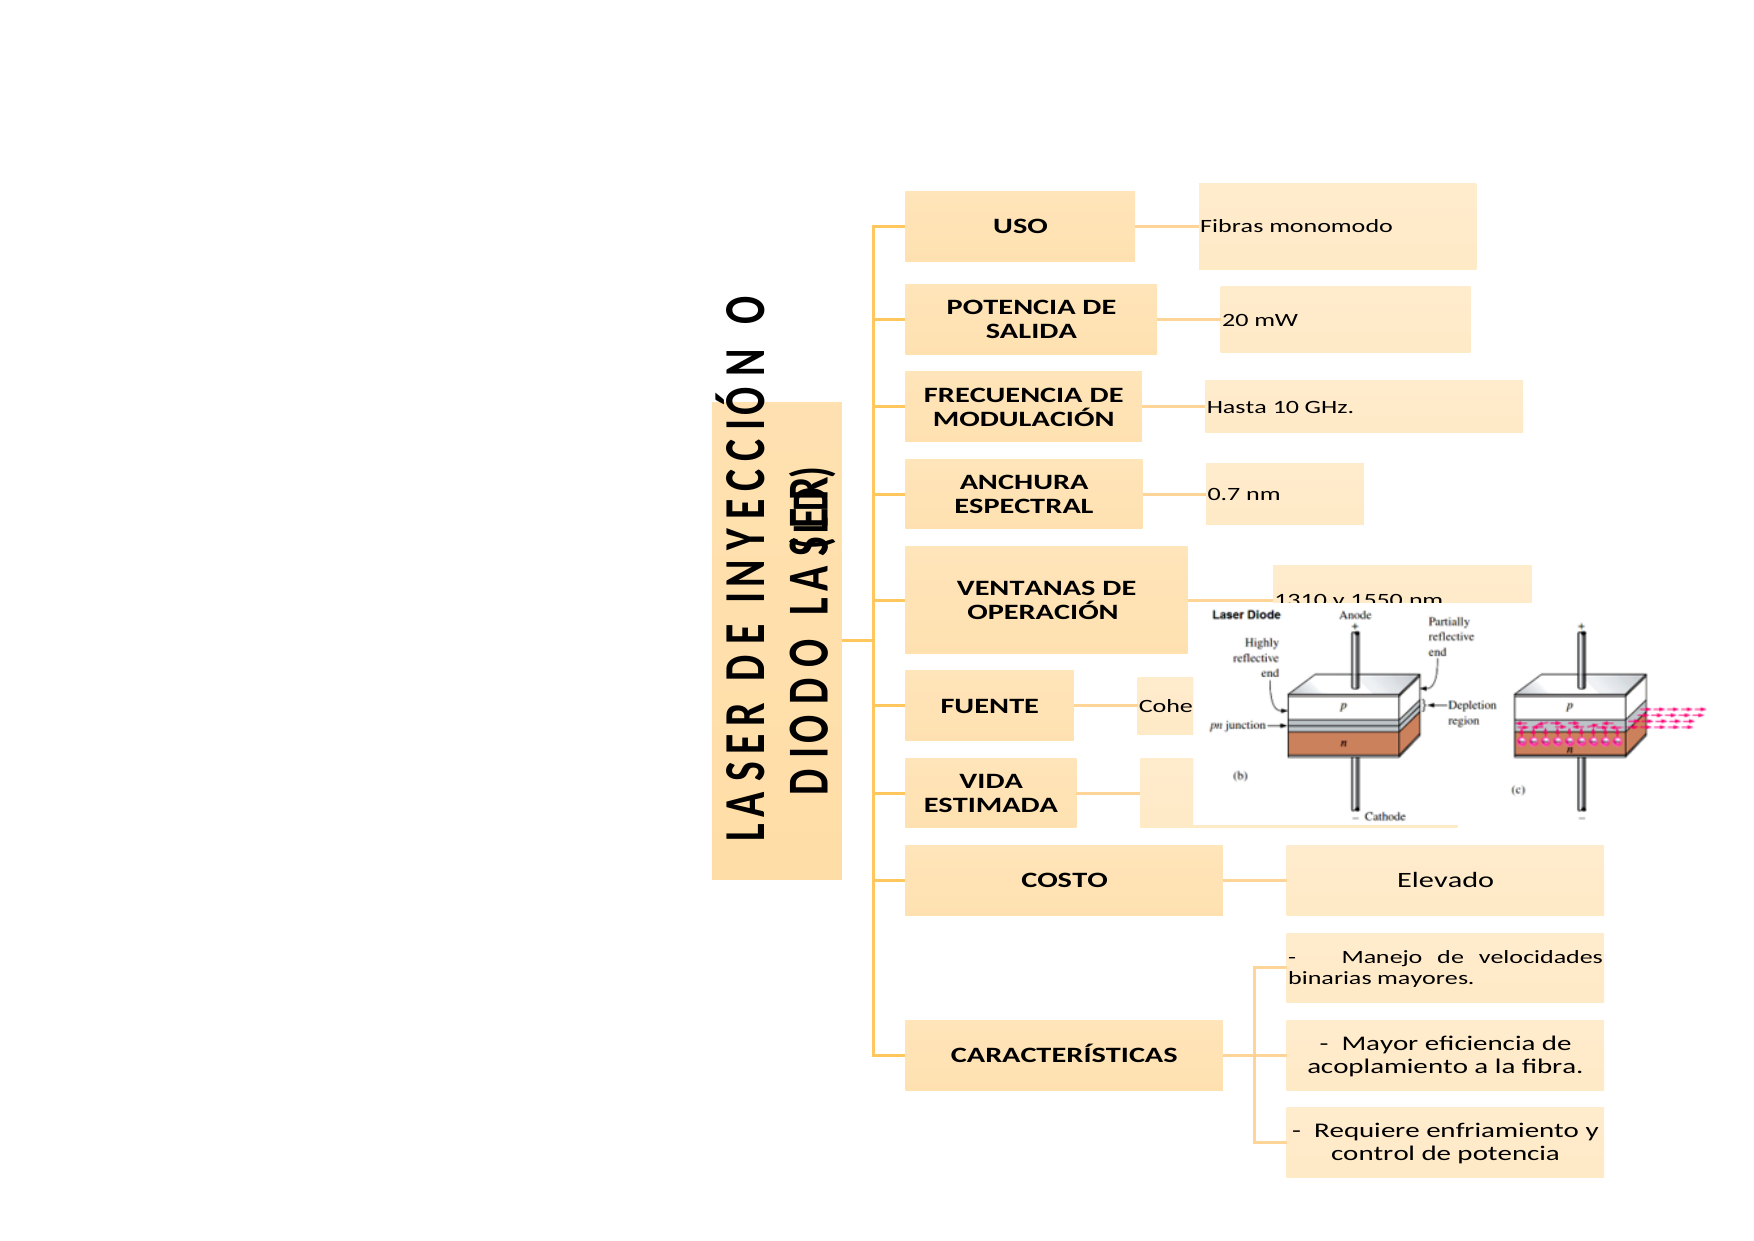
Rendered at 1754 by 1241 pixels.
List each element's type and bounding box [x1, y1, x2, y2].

picture [1193, 603, 1719, 825]
